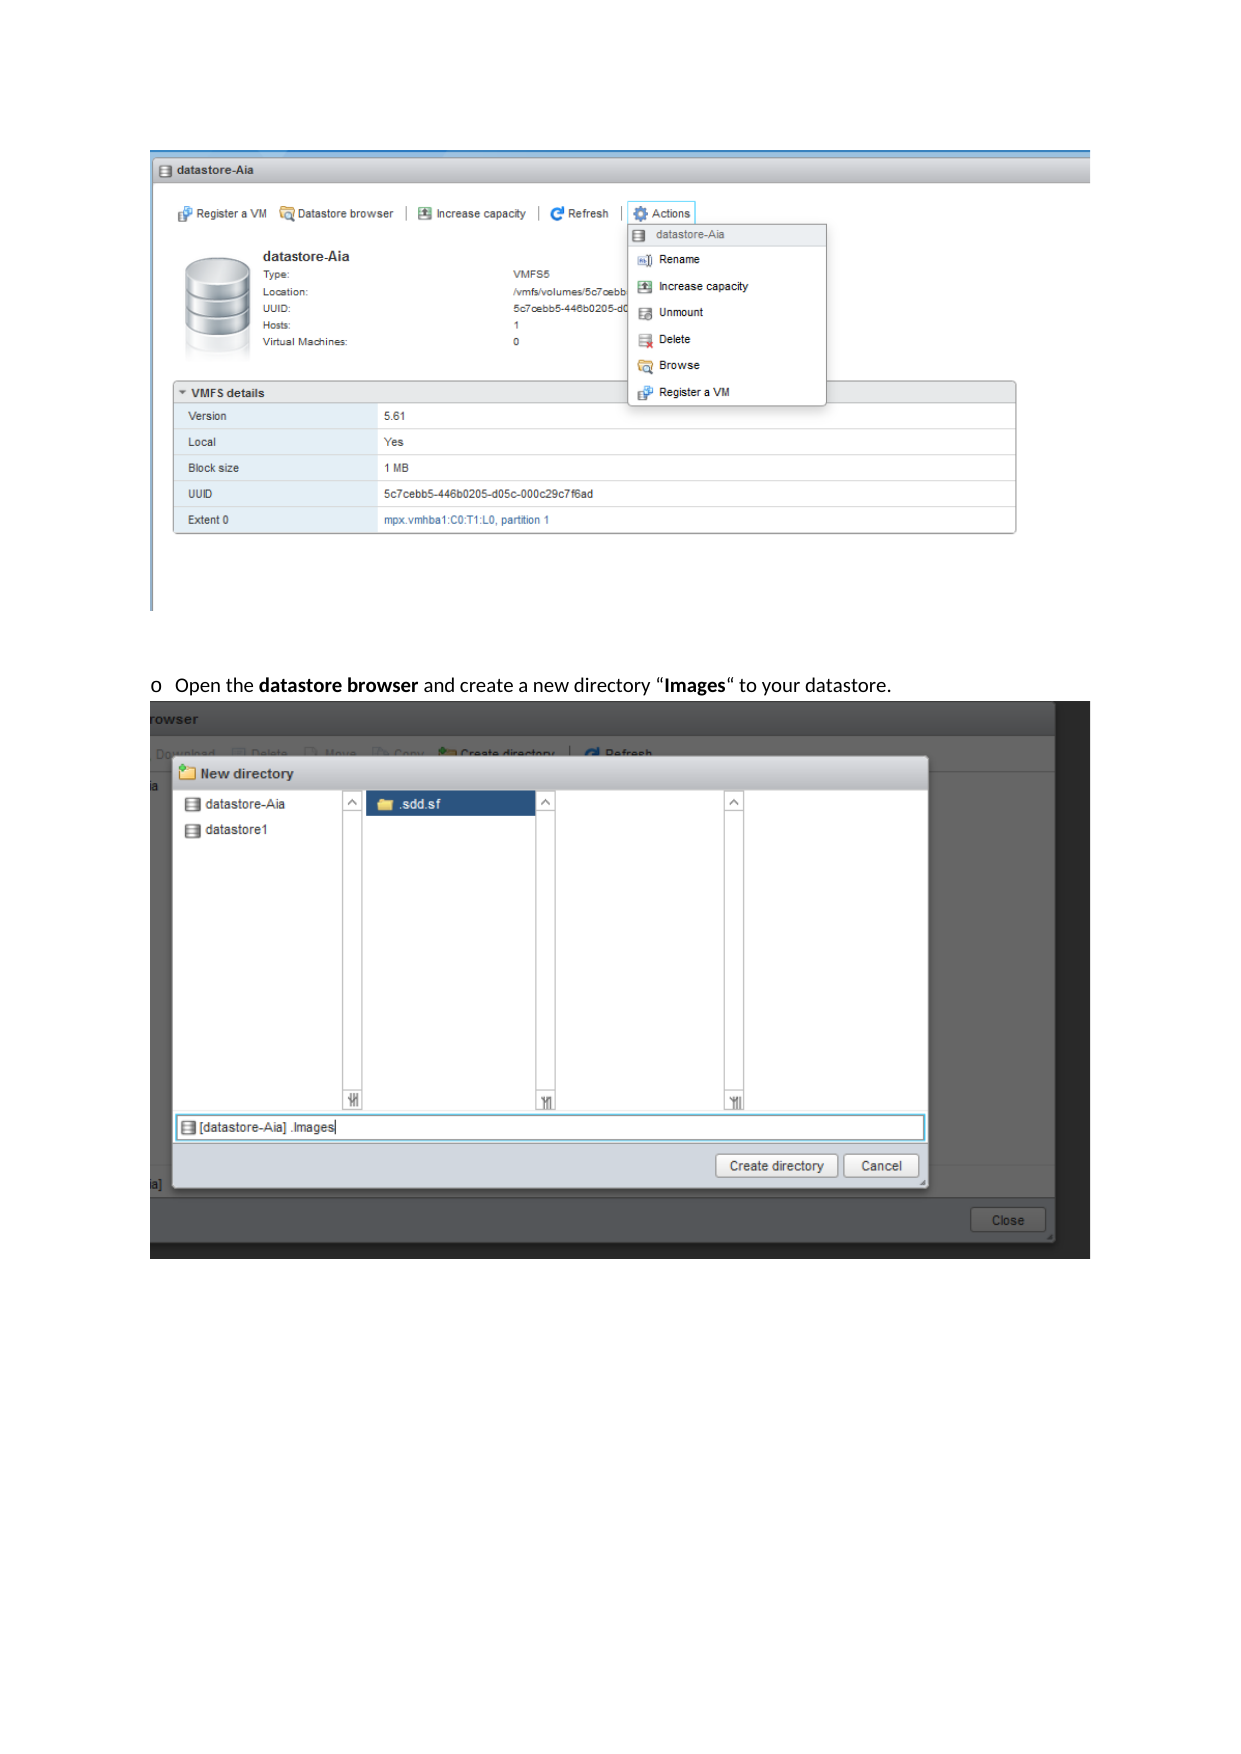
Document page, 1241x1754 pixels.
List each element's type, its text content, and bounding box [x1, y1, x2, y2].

text o Open the datastore browser and create a new directory “Images“ to your datastore. [150, 672, 1090, 698]
picture [150, 701, 1091, 1259]
picture [150, 150, 1091, 611]
